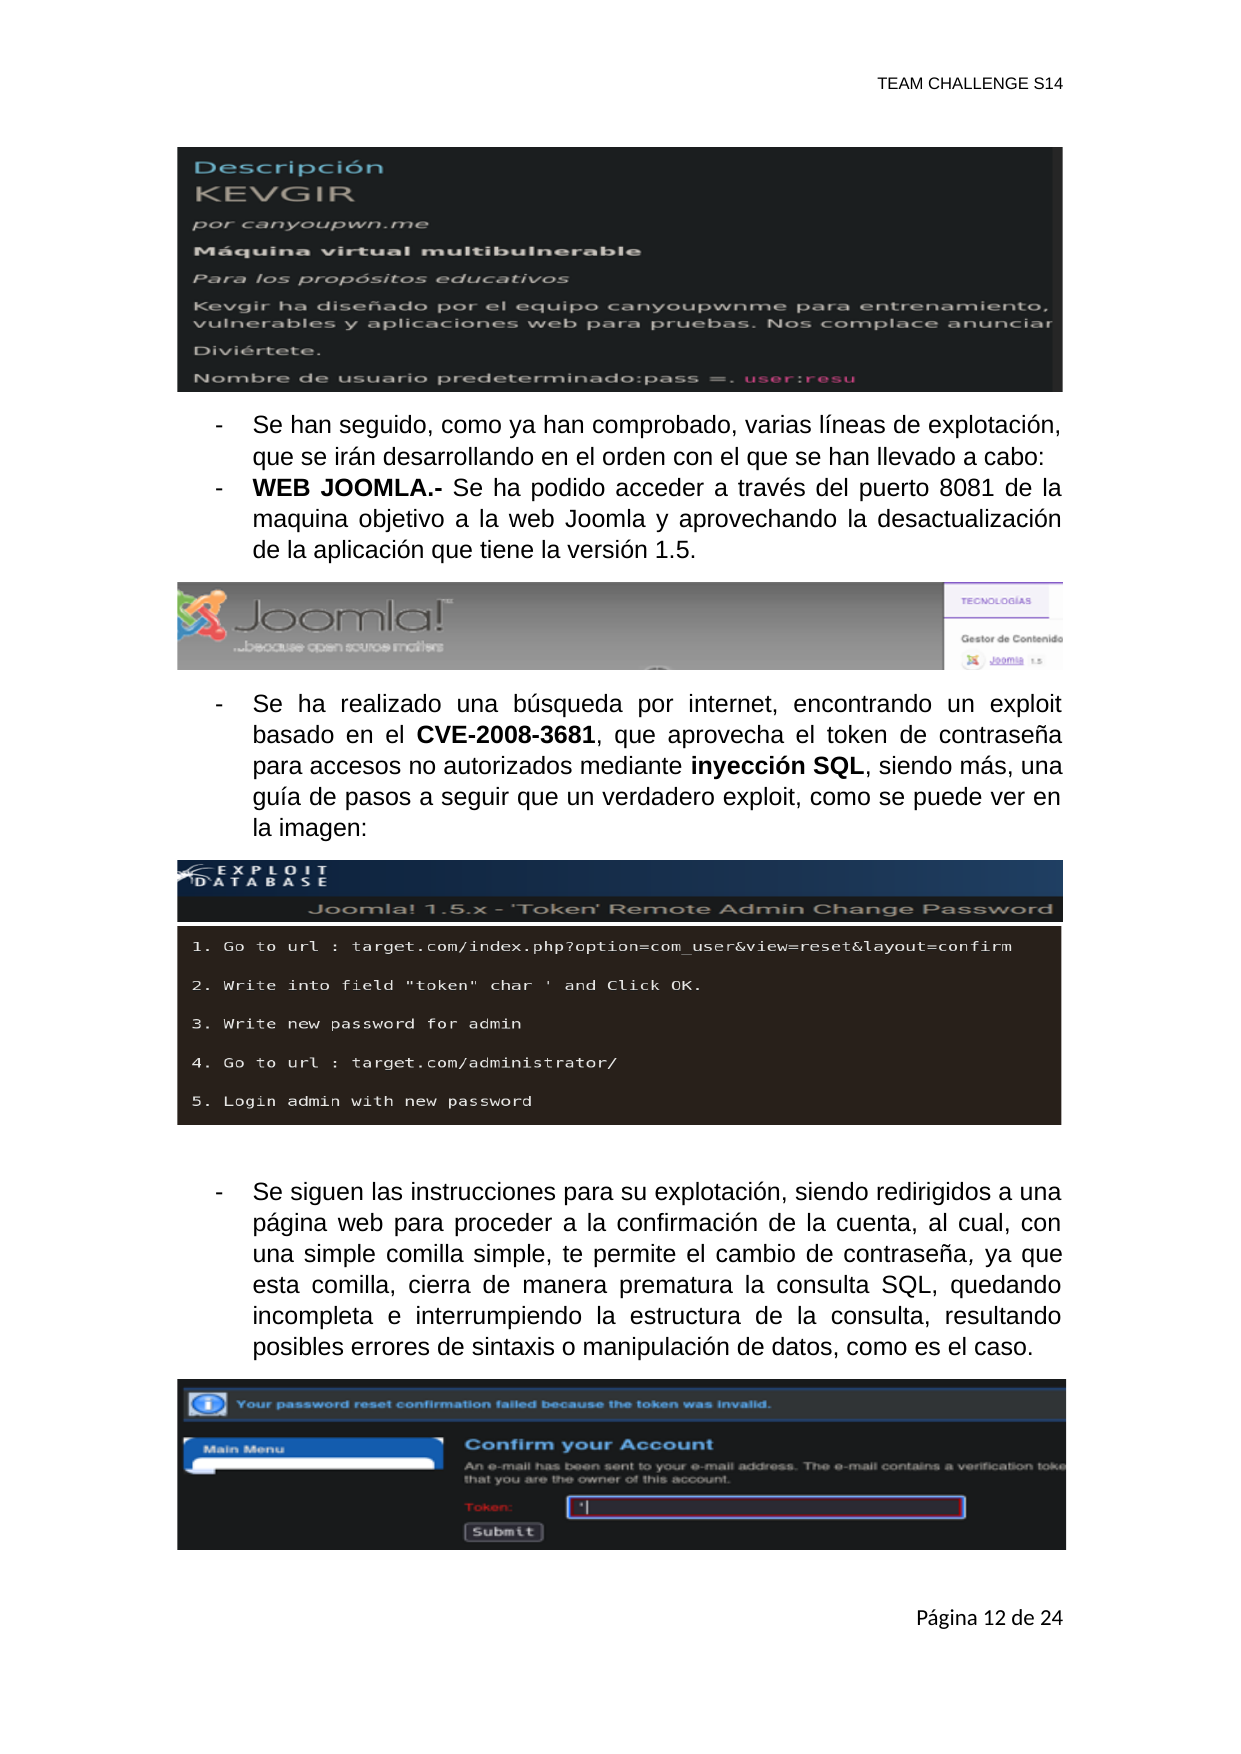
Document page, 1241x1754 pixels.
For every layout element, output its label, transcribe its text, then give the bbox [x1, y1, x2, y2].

list WEB JOOMLA.- Se ha podido acceder a través del puerto 8081 de la maquina objetivo a la web Joomla y aprovechando la desactualización de la aplicación que tiene la versión 1.5. [215, 473, 1063, 563]
list Se ha realizado una búsqueda por internet, encontrando un exploit basado en el CVE-2008-3681, que aprovecha el token de contraseña para accesos no autorizados mediante inyección SQL, siendo más, una guía de pasos a seguir que un verdadero exploit, como se puede ver en la imagen: [215, 688, 1063, 841]
list Se han seguido, como ya han comprobado, varias líneas de explotación, que se irán desarrollando en el orden con el que se han llevado a cabo: [215, 411, 1063, 470]
picture [177, 147, 1063, 392]
picture [177, 860, 1063, 922]
list Se siguen las instrucciones para su explotación, siendo redirigidos a una página web para proceder a la confirmación de la cuenta, al cual, con una simple comilla simple, te permite el cambio de contraseña, ya que esta comilla, cierra de manera prematura la consulta SQL, quedando incompleta e interrumpiendo la estructura de la consulta, resultando posibles errores de sintaxis o manipulación de datos, como es el caso. [215, 1177, 1063, 1361]
picture [177, 926, 1062, 1125]
picture [177, 582, 1063, 670]
picture [177, 1379, 1067, 1550]
